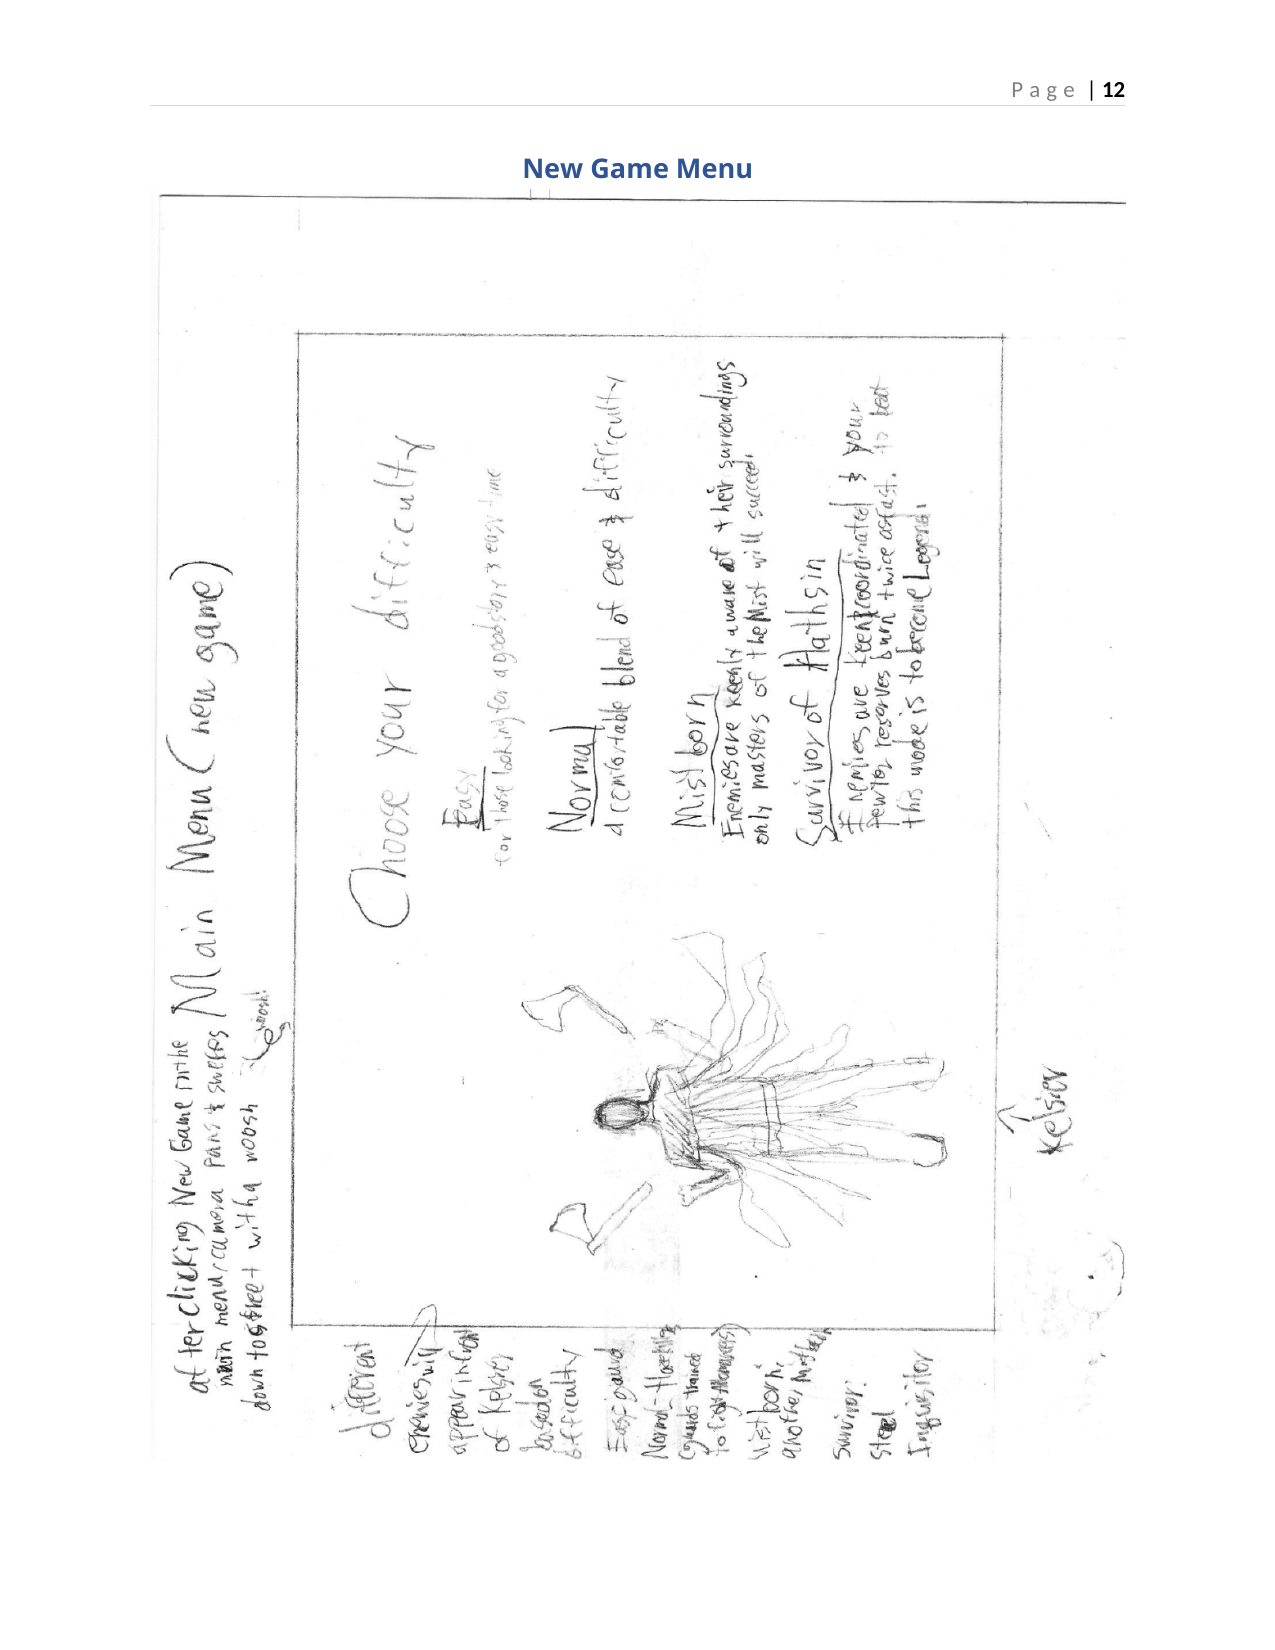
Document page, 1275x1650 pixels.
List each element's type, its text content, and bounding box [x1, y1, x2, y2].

picture [152, 190, 1126, 1460]
